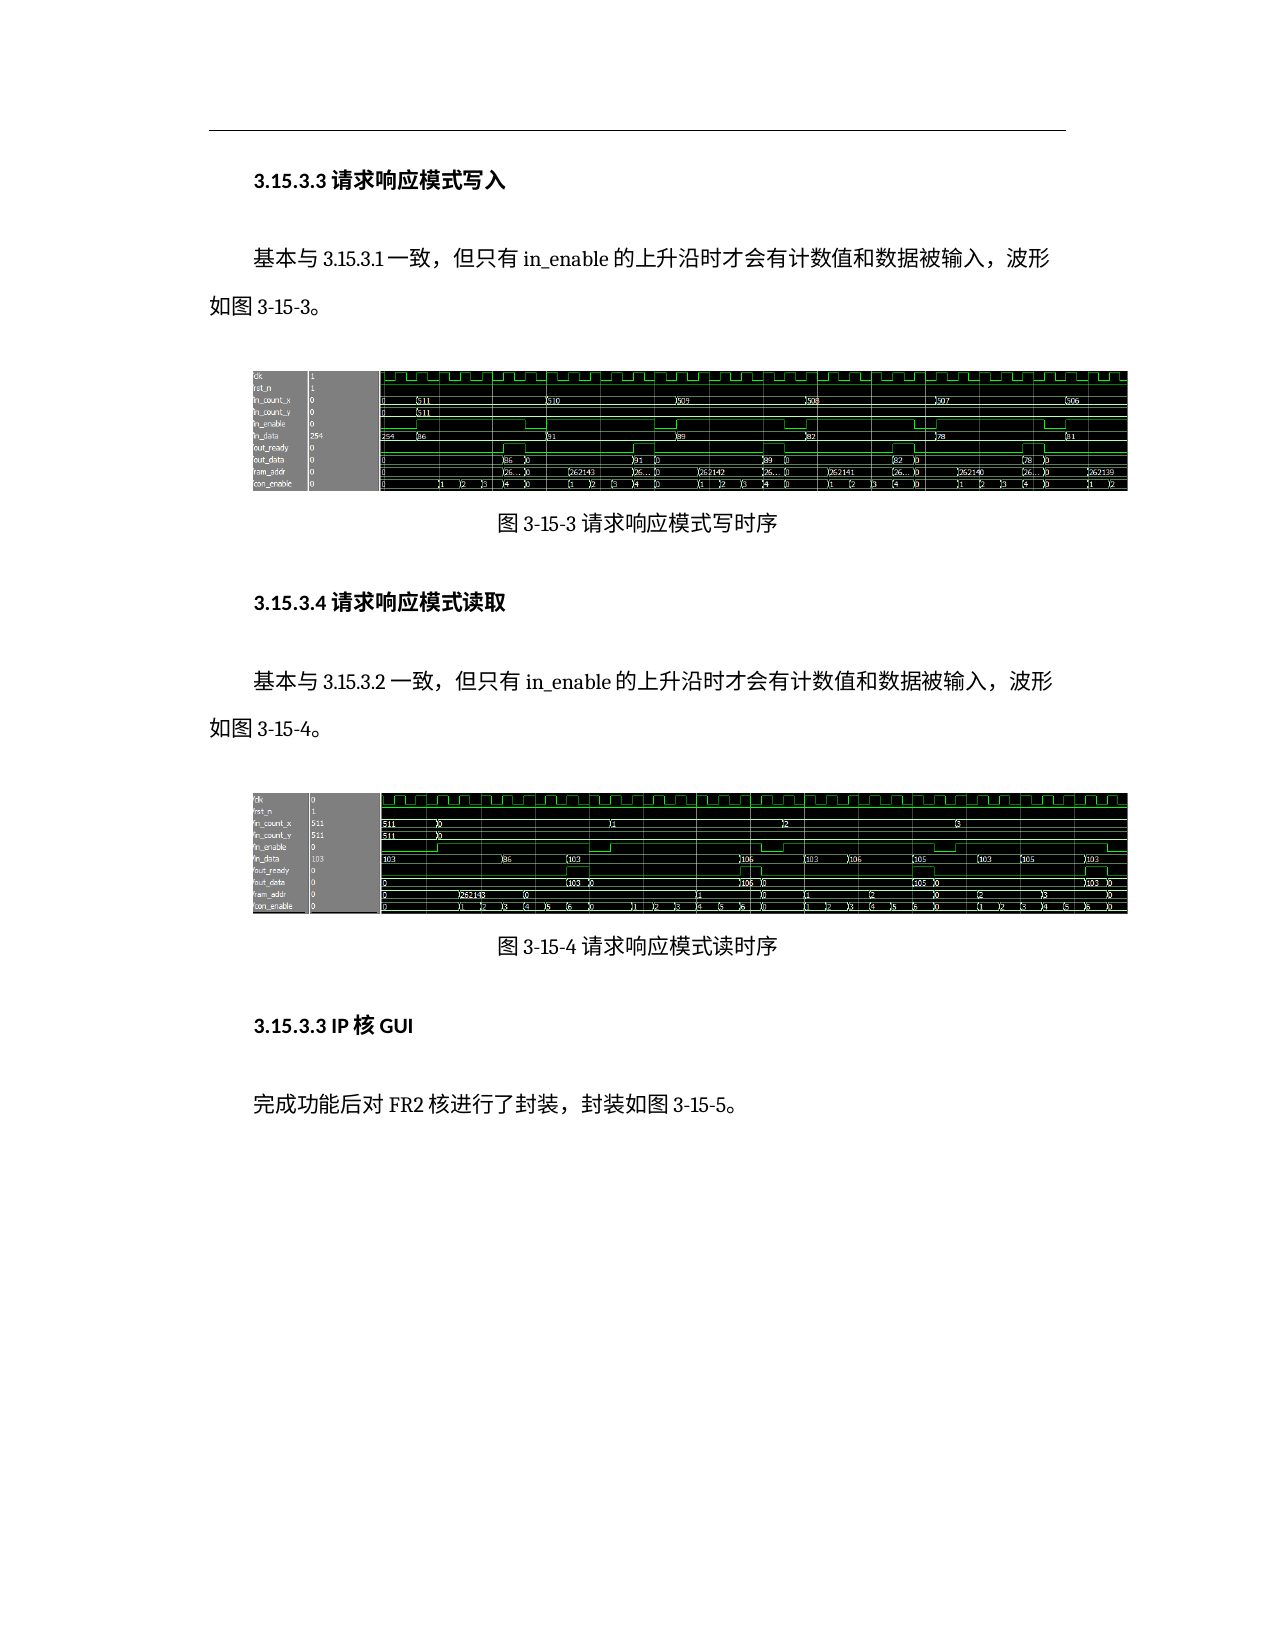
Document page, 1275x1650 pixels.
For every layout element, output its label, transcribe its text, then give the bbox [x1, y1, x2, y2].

text 完成功能后对FR2核进行了封装，封装如图3-15-5。 [209, 1087, 1066, 1156]
subtitle 3.15.3.4 请求响应模式读取 [209, 585, 1066, 617]
subtitle 3.15.3.3 请求响应模式写入 [209, 163, 1066, 194]
text 基本与3.15.3.1一致，但只有in_enable的上升沿时才会有计数值和数据被输入，波形如图3-15-3。 [209, 241, 1066, 358]
subtitle 3.15.3.3 IP核GUI [209, 1008, 1066, 1039]
text 基本与3.15.3.2一致，但只有in_enable的上升沿时才会有计数值和数据被输入，波形如图3-15-4。 [209, 664, 1066, 781]
picture [253, 793, 1129, 914]
picture [253, 371, 1129, 491]
